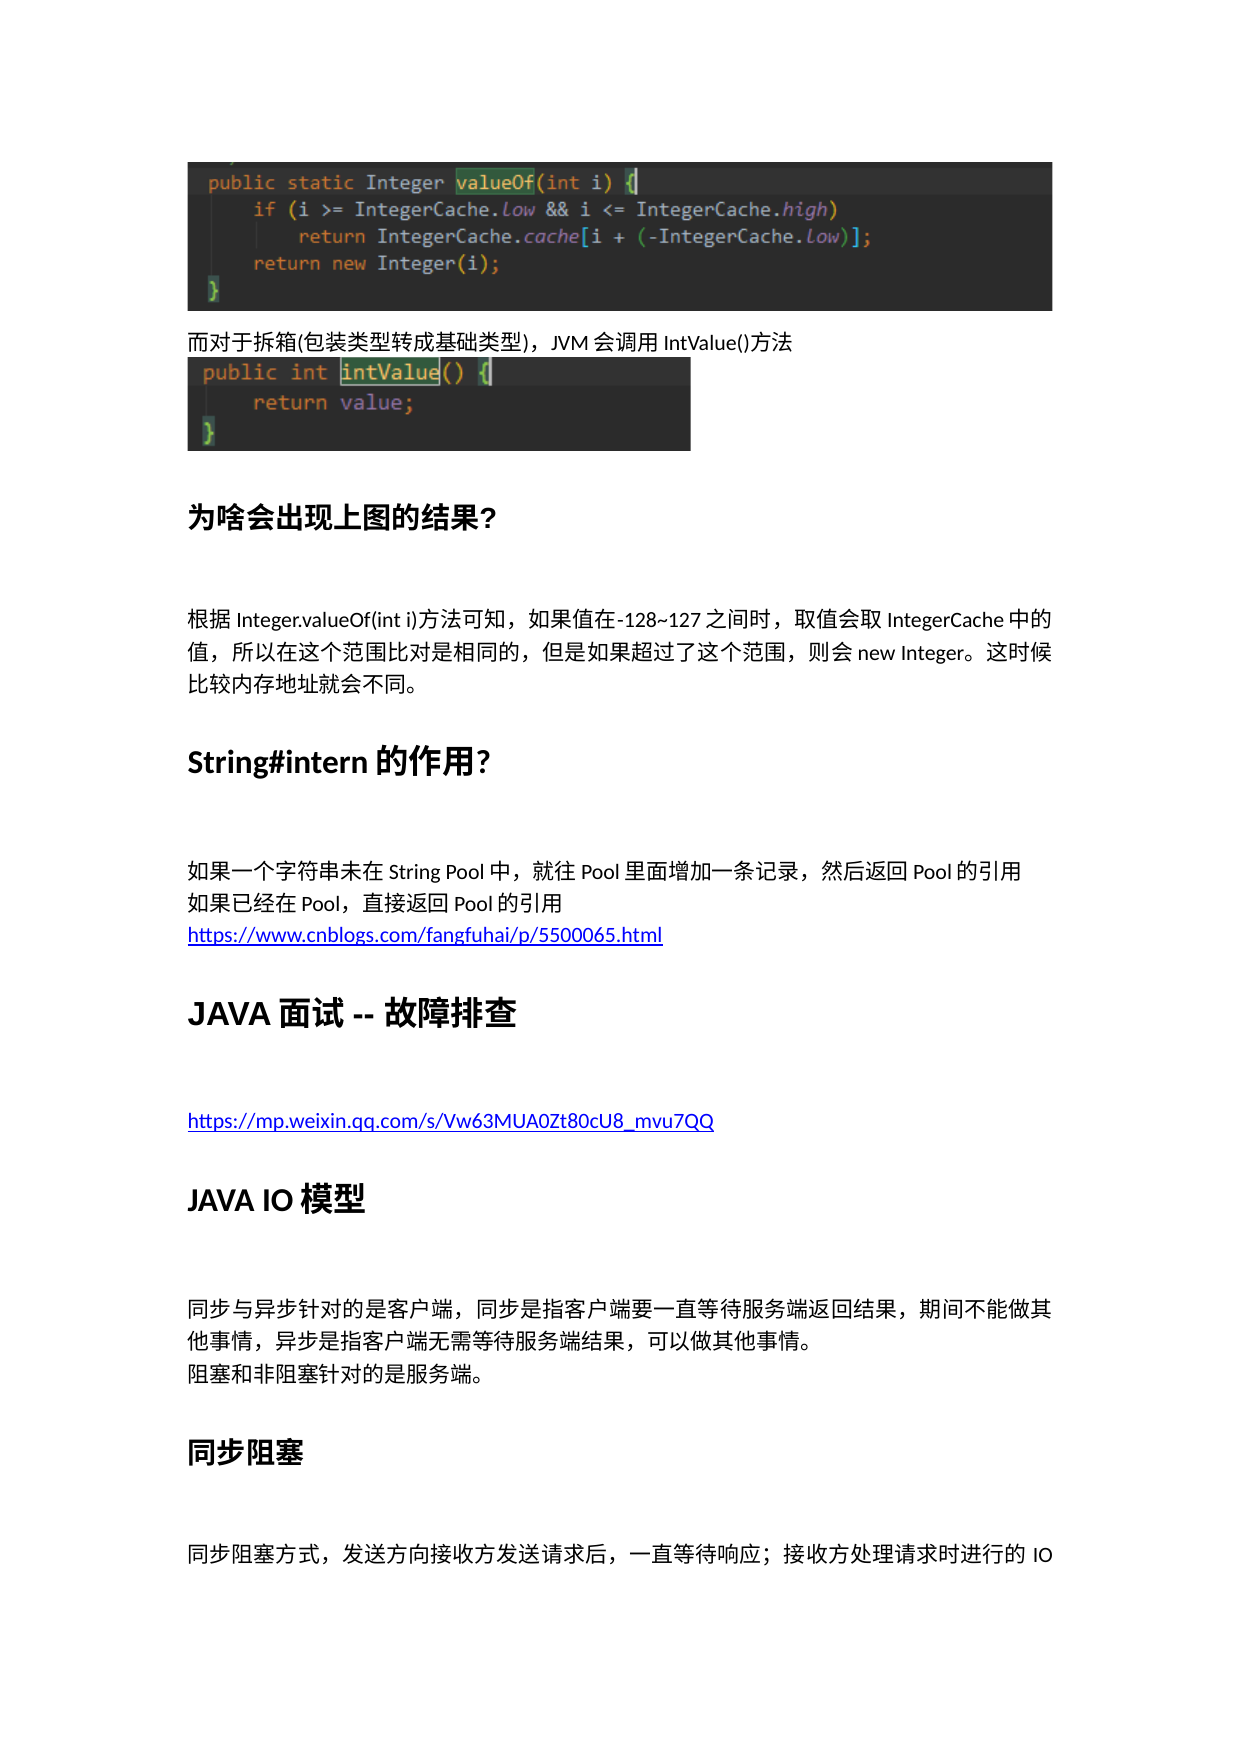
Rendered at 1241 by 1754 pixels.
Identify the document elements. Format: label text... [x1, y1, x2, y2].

text 如果一个字符串未在String Pool中，就往Pool里面增加一条记录，然后返回Pool的引用 [187, 853, 1053, 886]
picture [187, 162, 1053, 311]
subtitle String#intern的作用? [187, 727, 1053, 792]
text 阻塞和非阻塞针对的是服务端。 [187, 1356, 1053, 1389]
subtitle 为啥会出现上图的结果? [187, 484, 1053, 549]
text 同步与异步针对的是客户端，同步是指客户端要一直等待服务端返回结果，期间不能做其他事情，异步是指客户端无需等待服务端结果，可以做其他事情。 [187, 1291, 1053, 1356]
subtitle JAVA面试 -- 故障排查 [187, 978, 1053, 1043]
subtitle JAVA IO模型 [187, 1164, 1053, 1229]
subtitle 同步阻塞 [187, 1418, 1053, 1483]
text 如果已经在Pool，直接返回Pool的引用 [187, 886, 1053, 918]
text https://mp.weixin.qq.com/s/Vw63MUA0Zt80cU8_mvu7QQ [187, 1105, 1053, 1137]
text 而对于拆箱(包装类型转成基础类型)，JVM会调用IntValue()方法 [187, 324, 1053, 357]
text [187, 1536, 1053, 1569]
picture [187, 357, 691, 451]
text https://www.cnblogs.com/fangfuhai/p/5500065.html [187, 918, 1053, 951]
text 根据Integer.valueOf(int i)方法可知，如果值在-128~127之间时，取值会取IntegerCache中的值，所以在这个范围比对是相同的，但是如果超过了这个范围，则会new Integer。这时候比较内存地址就会不同。 [187, 602, 1053, 699]
